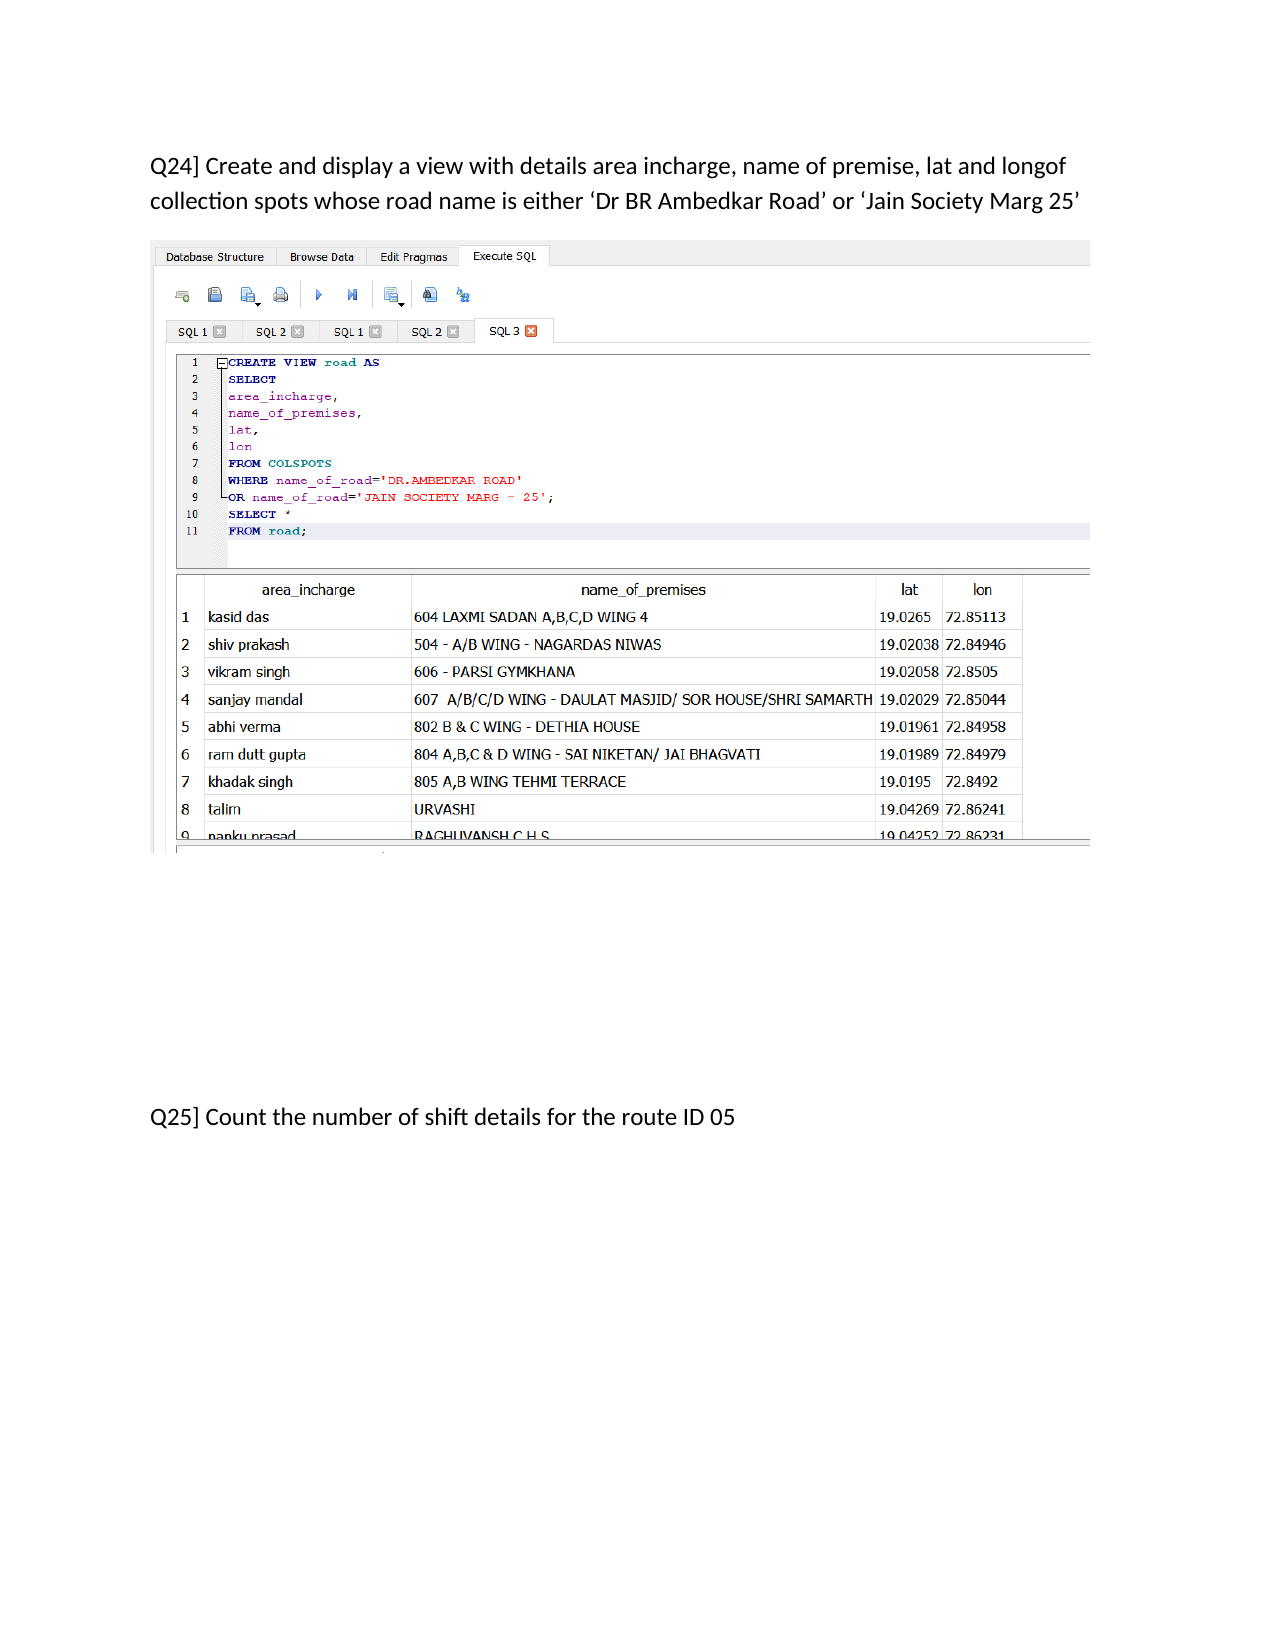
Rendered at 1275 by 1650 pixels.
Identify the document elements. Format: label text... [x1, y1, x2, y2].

text Q24] Create and display a view with details area incharge, name of premise, lat and longof collection spots whose road name is either ‘Dr BR Ambedkar Road’ or ‘Jain Society Marg 25’ [150, 150, 1125, 216]
text Q25] Count the number of shift details for the route ID 05 [150, 1101, 1125, 1132]
picture [150, 240, 1091, 853]
